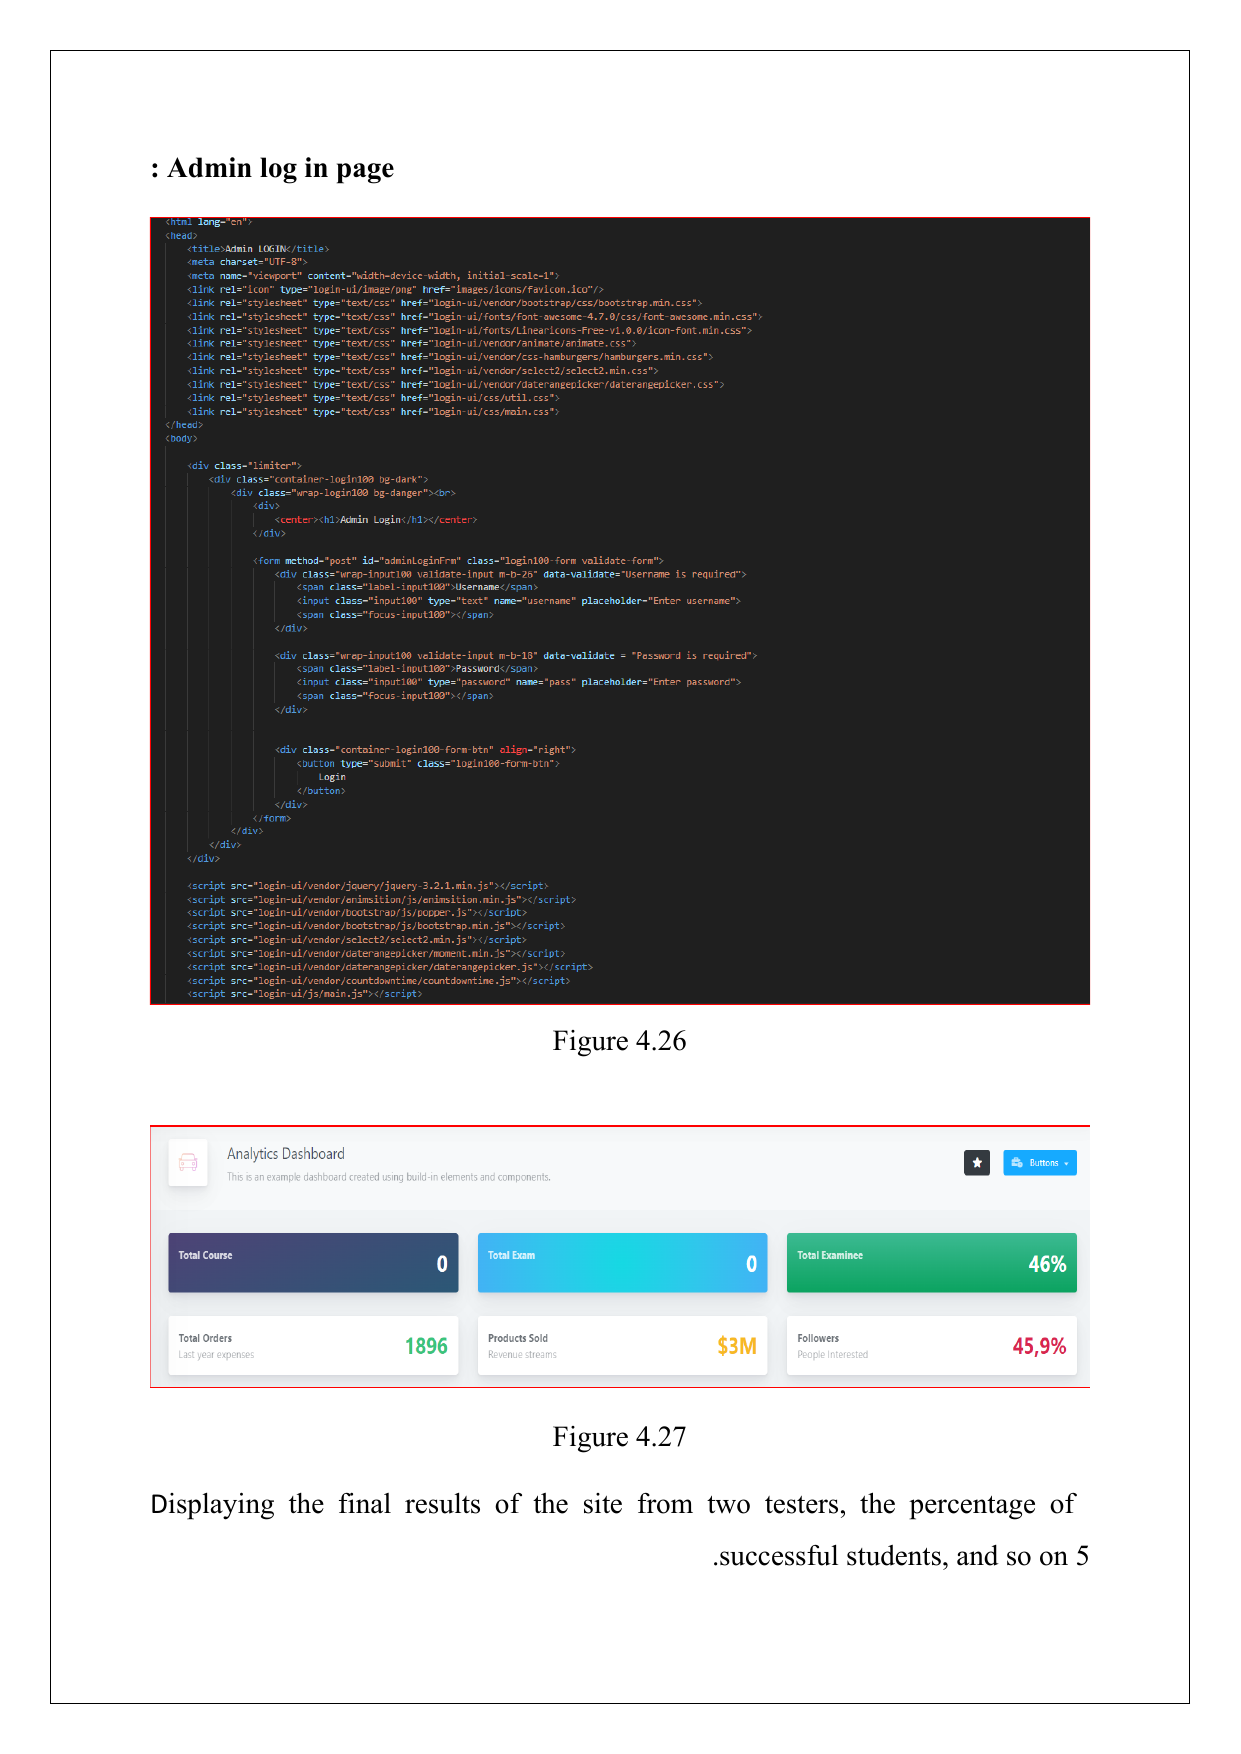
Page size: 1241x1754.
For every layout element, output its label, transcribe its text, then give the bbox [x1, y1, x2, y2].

picture [150, 1125, 1090, 1388]
text Figure 4.26 [150, 1023, 1090, 1057]
text Admin log in page : [150, 150, 1090, 183]
picture [149, 217, 1091, 1005]
text Figure 4.27 [150, 1419, 1090, 1452]
text Displaying the final results of the site from two testers, the percentage of successful students, and so on 5. [150, 1486, 1090, 1572]
